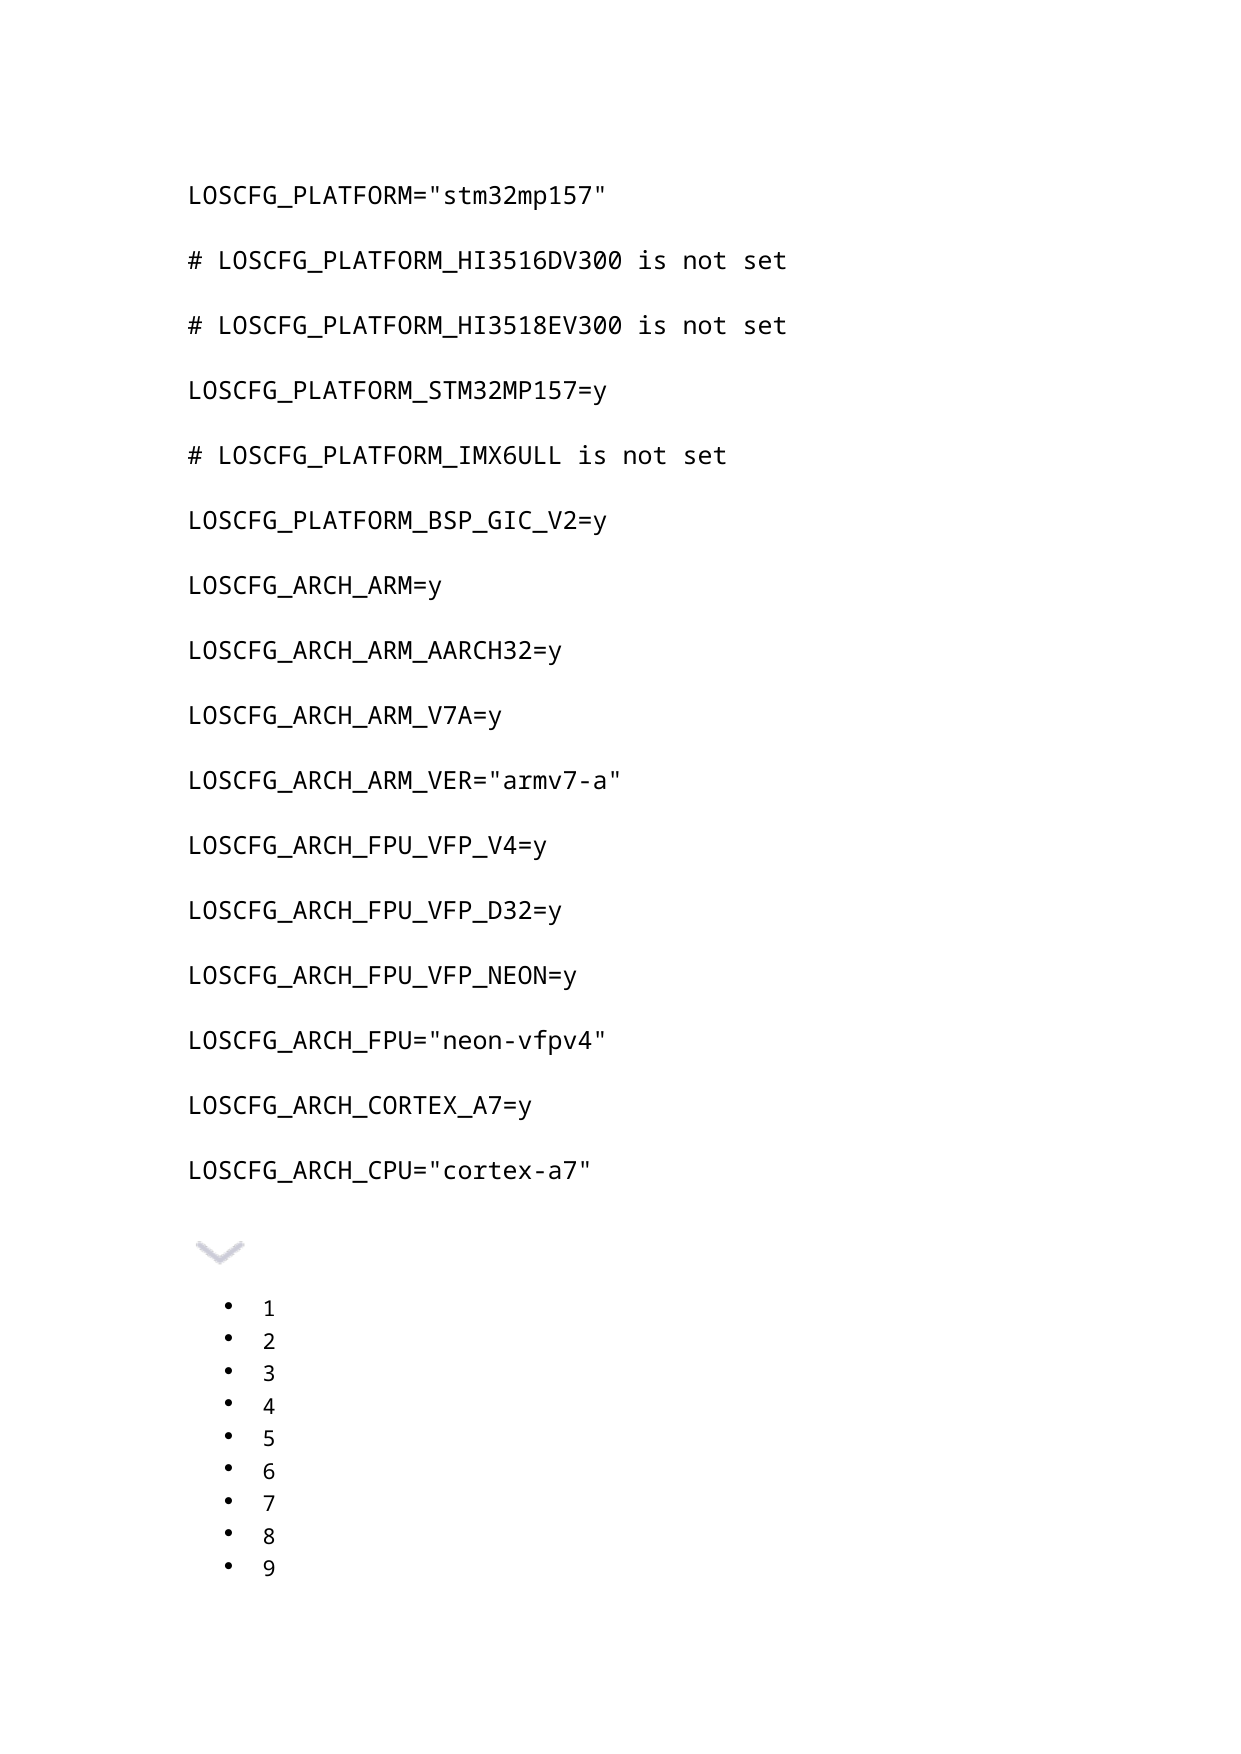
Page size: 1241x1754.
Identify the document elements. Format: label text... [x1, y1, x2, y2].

list 6 [225, 1454, 1053, 1487]
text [187, 162, 1053, 1202]
list 5 [225, 1422, 1053, 1454]
picture [187, 1227, 257, 1277]
list 3 [225, 1357, 1053, 1389]
list 1 [225, 1292, 1053, 1324]
list 9 [225, 1552, 1053, 1584]
list 7 [225, 1487, 1053, 1519]
list 2 [225, 1324, 1053, 1357]
list 8 [225, 1519, 1053, 1552]
list 4 [225, 1389, 1053, 1422]
